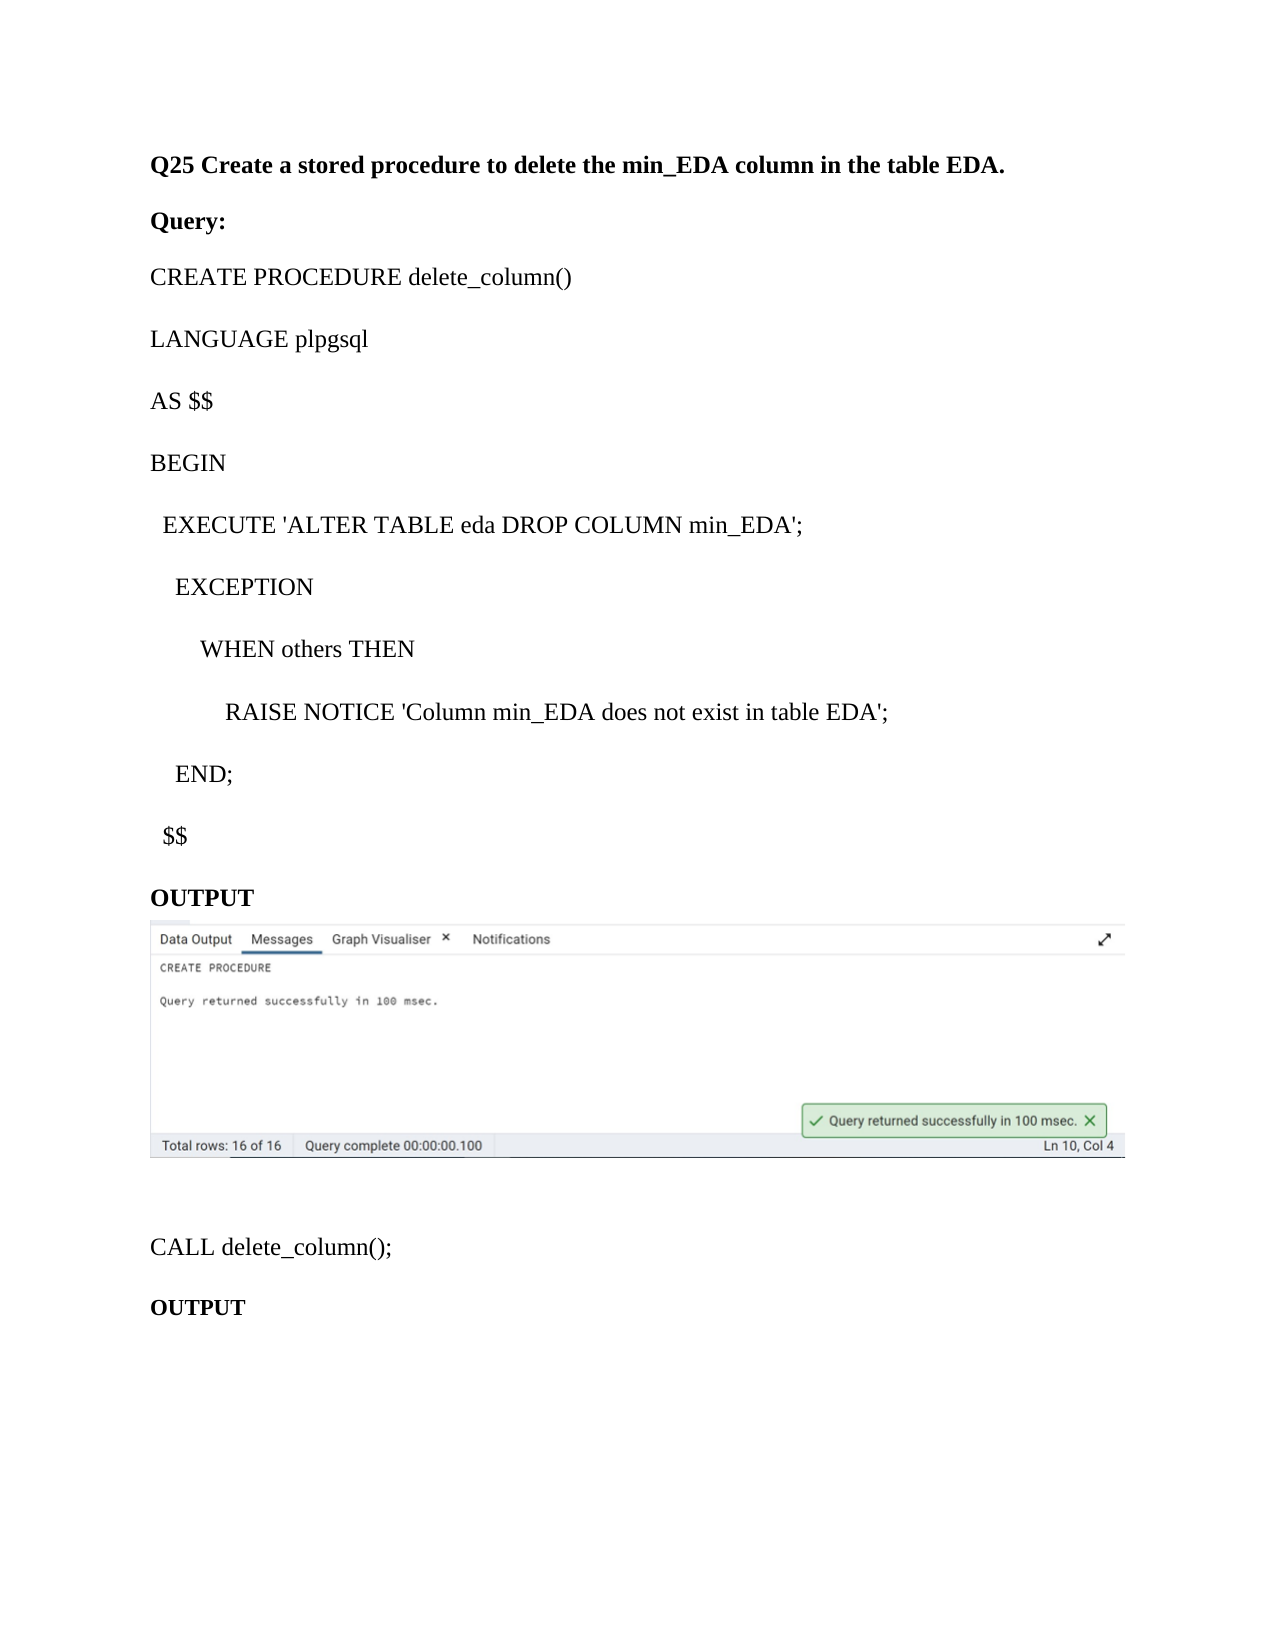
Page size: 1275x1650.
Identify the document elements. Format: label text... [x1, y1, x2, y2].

text END; [150, 759, 1125, 787]
text Query: [150, 206, 1125, 235]
picture [150, 920, 1125, 1158]
text OUTPUT [150, 883, 1125, 912]
text AS $$ [150, 386, 1125, 415]
text WHEN others THEN [150, 634, 1125, 663]
text CREATE PROCEDURE delete_column() [150, 262, 1125, 291]
text RAISE NOTICE 'Column min_EDA does not exist in table EDA'; [150, 697, 1125, 725]
text EXECUTE 'ALTER TABLE eda DROP COLUMN min_EDA'; [150, 510, 1125, 539]
text $$ [150, 821, 1125, 849]
text EXCEPTION [150, 572, 1125, 601]
text CALL delete_column(); [150, 1232, 1125, 1261]
text LANGUAGE plpgsql [150, 324, 1125, 353]
text Q25 Create a stored procedure to delete the min_EDA column in the table EDA. [150, 150, 1125, 179]
text BEGIN [150, 448, 1125, 477]
text OUTPUT [150, 1294, 1125, 1321]
